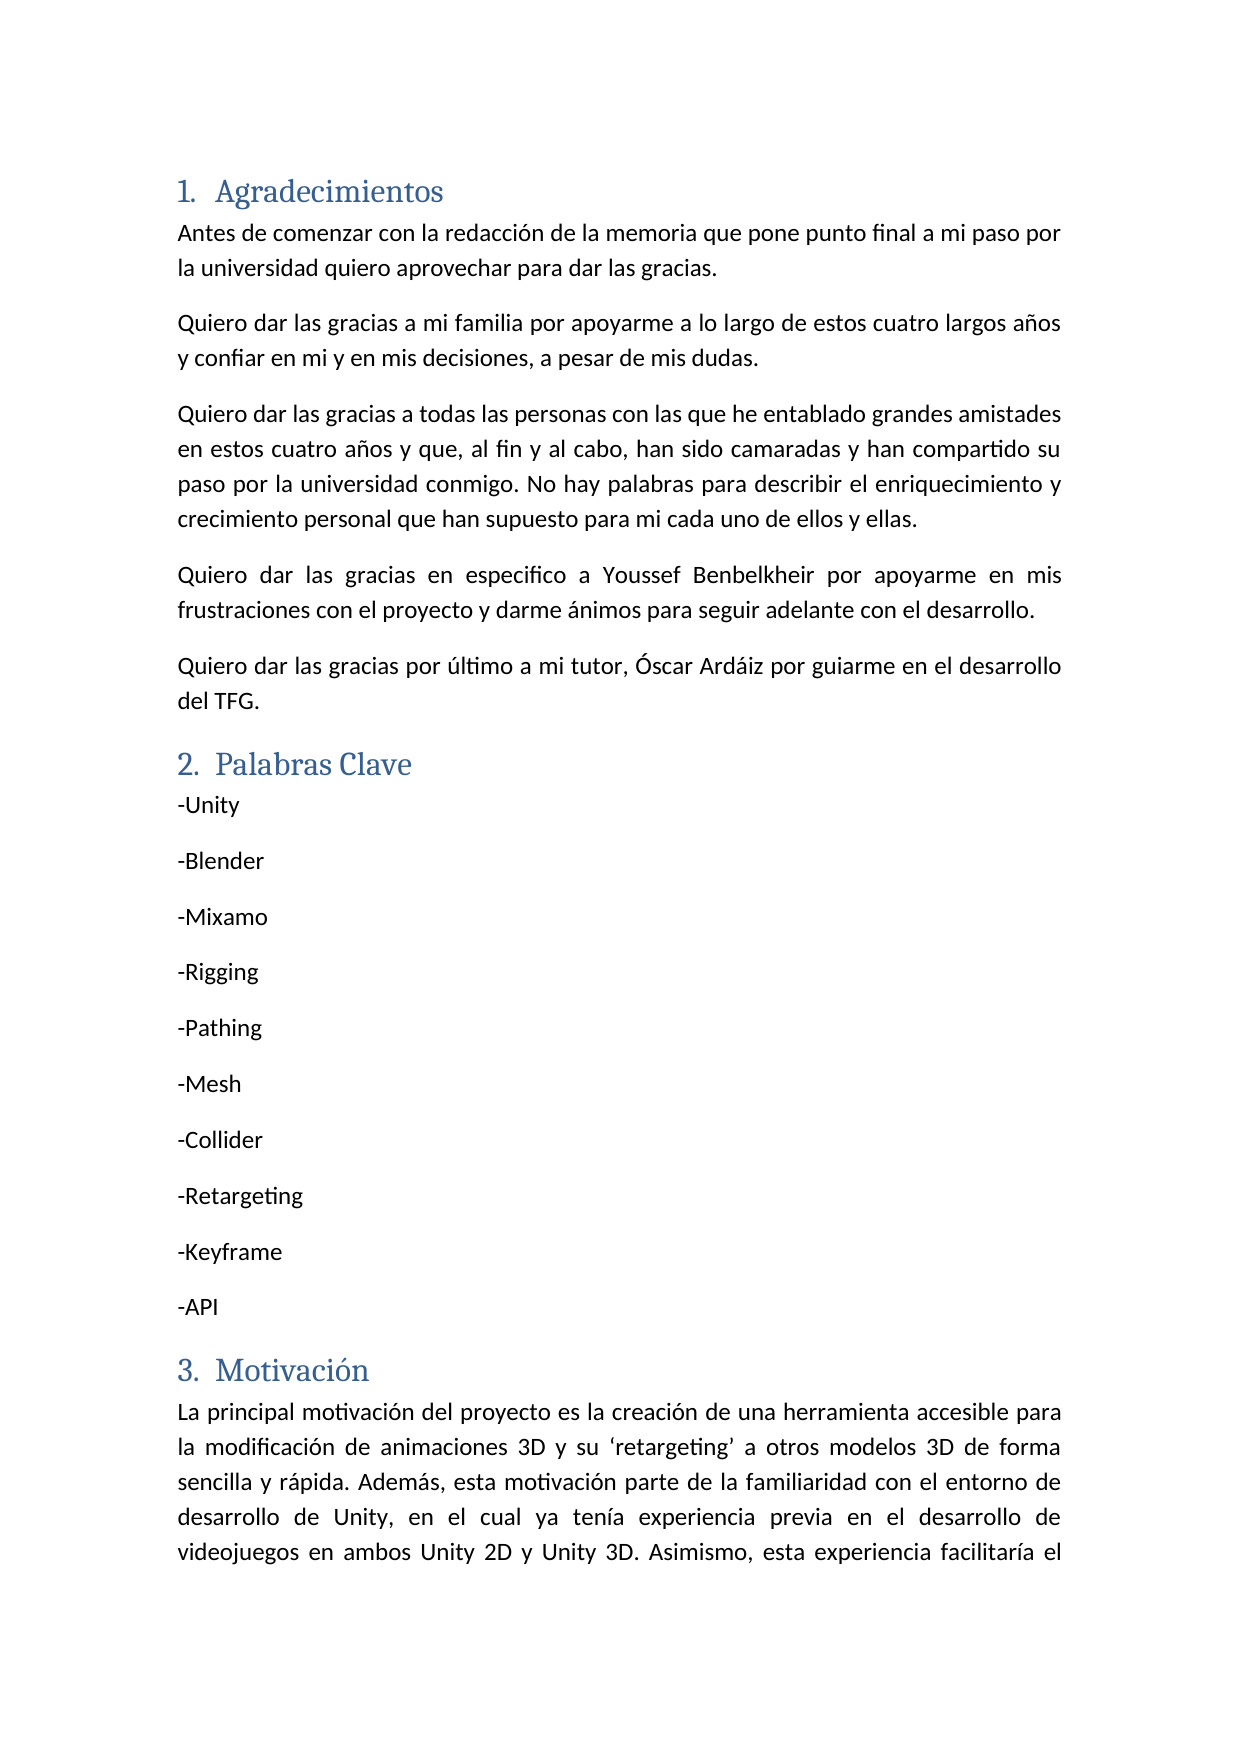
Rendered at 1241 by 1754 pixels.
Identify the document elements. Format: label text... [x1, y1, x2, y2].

subtitle Agradecimientos [177, 173, 1063, 211]
text Quiero dar las gracias a todas las personas con las que he entablado grandes amistades en estos cuatro años y que, al fin y al cabo, han sido camaradas y han compartido su paso por la universidad conmigo. No hay palabras para describir el enriquecimiento y crecimiento personal que han supuesto para mi cada uno de ellos y ellas. [177, 398, 1063, 534]
text Quiero dar las gracias por último a mi tutor, Óscar Ardáiz por guiarme en el desarrollo del TFG. [177, 650, 1063, 716]
text -Rigging [177, 957, 1063, 987]
text -API [177, 1292, 1063, 1322]
text Quiero dar las gracias a mi familia por apoyarme a lo largo de estos cuatro largos años y confiar en mi y en mis decisiones, a pesar de mis dudas. [177, 307, 1063, 373]
text -Keyframe [177, 1236, 1063, 1266]
text Antes de comenzar con la redacción de la memoria que pone punto final a mi paso por la universidad quiero aprovechar para dar las gracias. [177, 217, 1063, 282]
text -Retargeting [177, 1180, 1063, 1210]
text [177, 1396, 1063, 1566]
text -Mixamo [177, 901, 1063, 931]
subtitle Motivación [177, 1352, 1063, 1390]
text -Mesh [177, 1068, 1063, 1099]
subtitle Palabras Clave [177, 745, 1063, 783]
text -Pathing [177, 1012, 1063, 1043]
text -Collider [177, 1124, 1063, 1154]
text -Blender [177, 845, 1063, 875]
text -Unity [177, 789, 1063, 819]
text Quiero dar las gracias en especifico a Youssef Benbelkheir por apoyarme en mis frustraciones con el proyecto y darme ánimos para seguir adelante con el desarrollo. [177, 559, 1063, 625]
